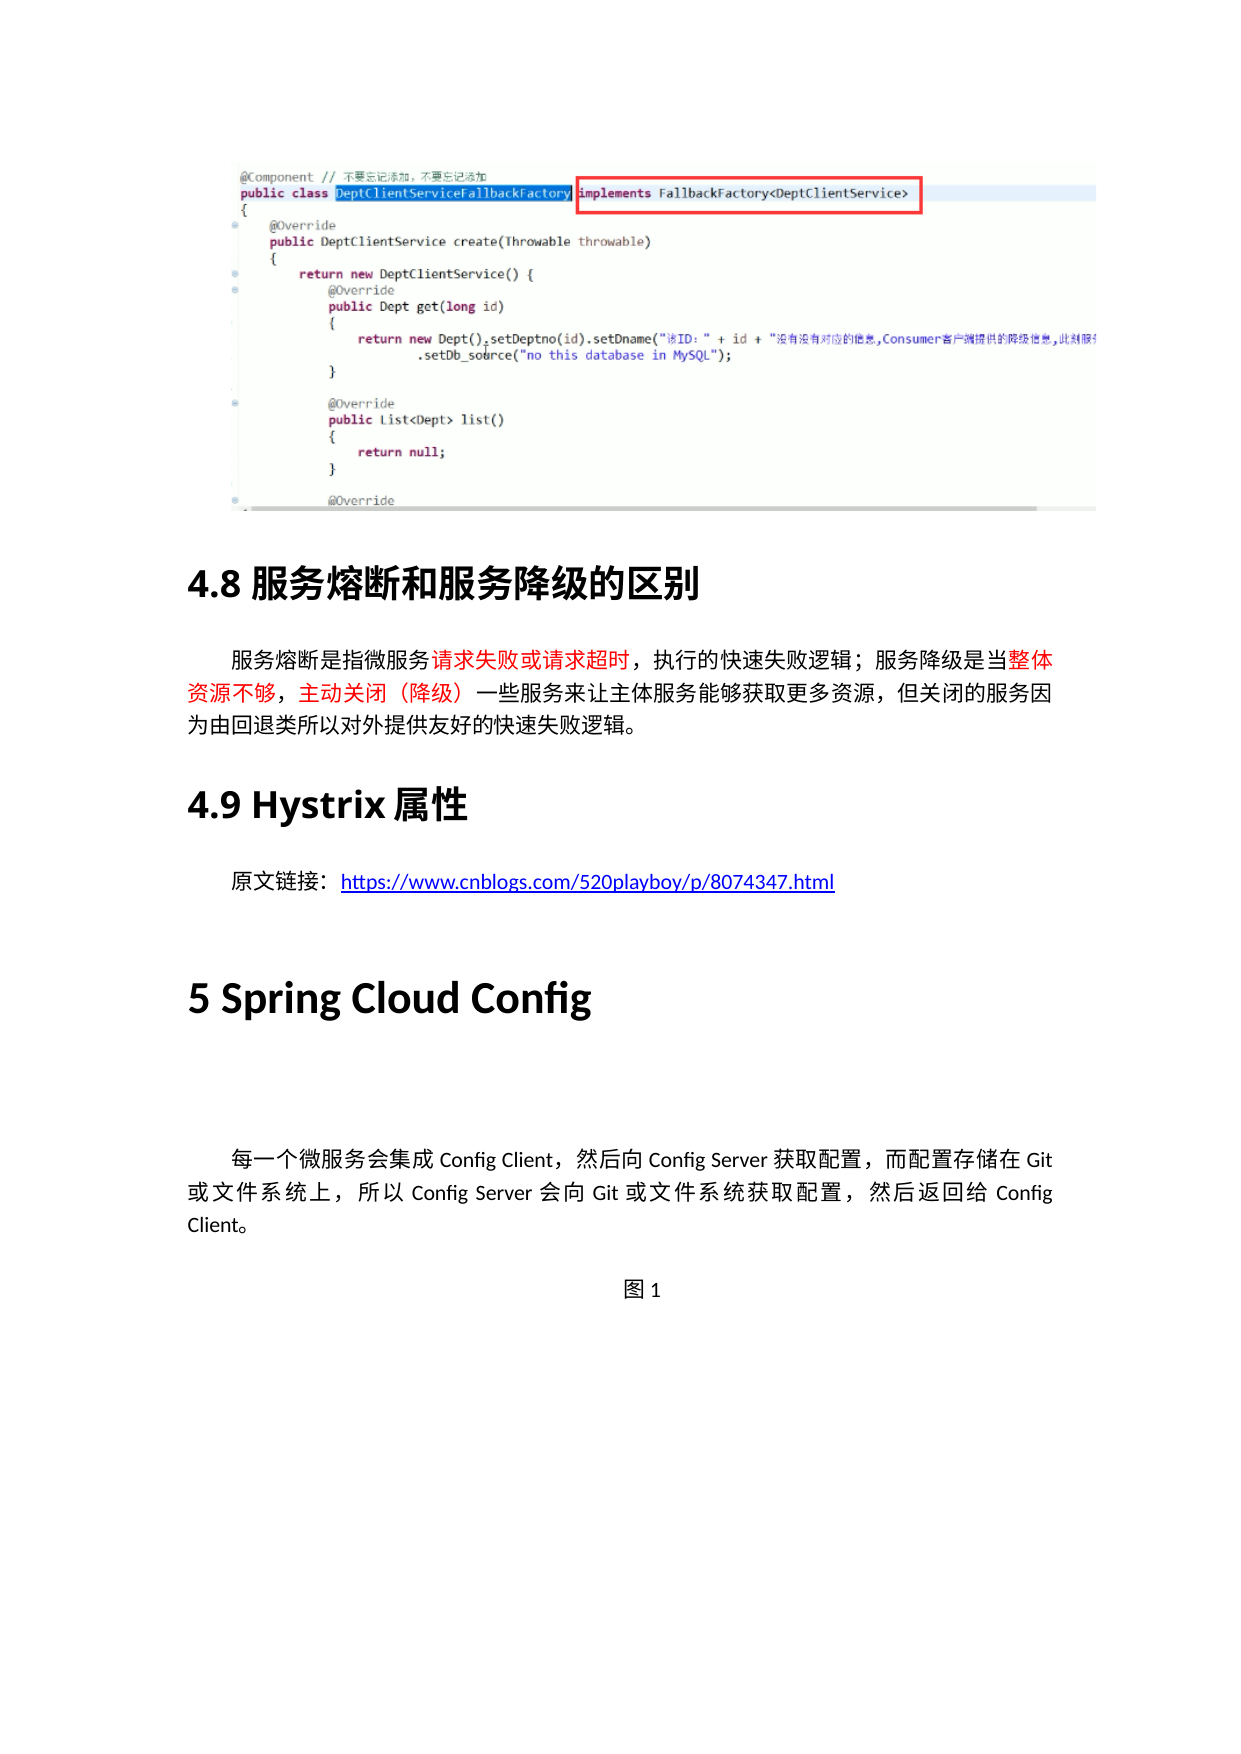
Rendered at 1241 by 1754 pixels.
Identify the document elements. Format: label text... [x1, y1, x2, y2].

text 每一个微服务会集成Config Client，然后向Config Server获取配置，而配置存储在Git或文件系统上，所以Config Server会向Git或文件系统获取配置，然后返回给Config Client。 [187, 1142, 1053, 1239]
picture [231, 162, 1097, 511]
text 服务熔断是指微服务请求失败或请求超时，执行的快速失败逻辑；服务降级是当整体资源不够，主动关闭（降级）一些服务来让主体服务能够获取更多资源，但关闭的服务因为由回退类所以对外提供友好的快速失败逻辑。 [187, 643, 1053, 740]
text 图1 [187, 1272, 1053, 1304]
subtitle 4.8 服务熔断和服务降级的区别 [187, 549, 1053, 614]
subtitle 4.9 Hystrix属性 [187, 769, 1053, 834]
subtitle 5 Spring Cloud Config [187, 964, 1053, 1029]
text 原文链接：https://www.cnblogs.com/520playboy/p/8074347.html [187, 864, 1053, 896]
